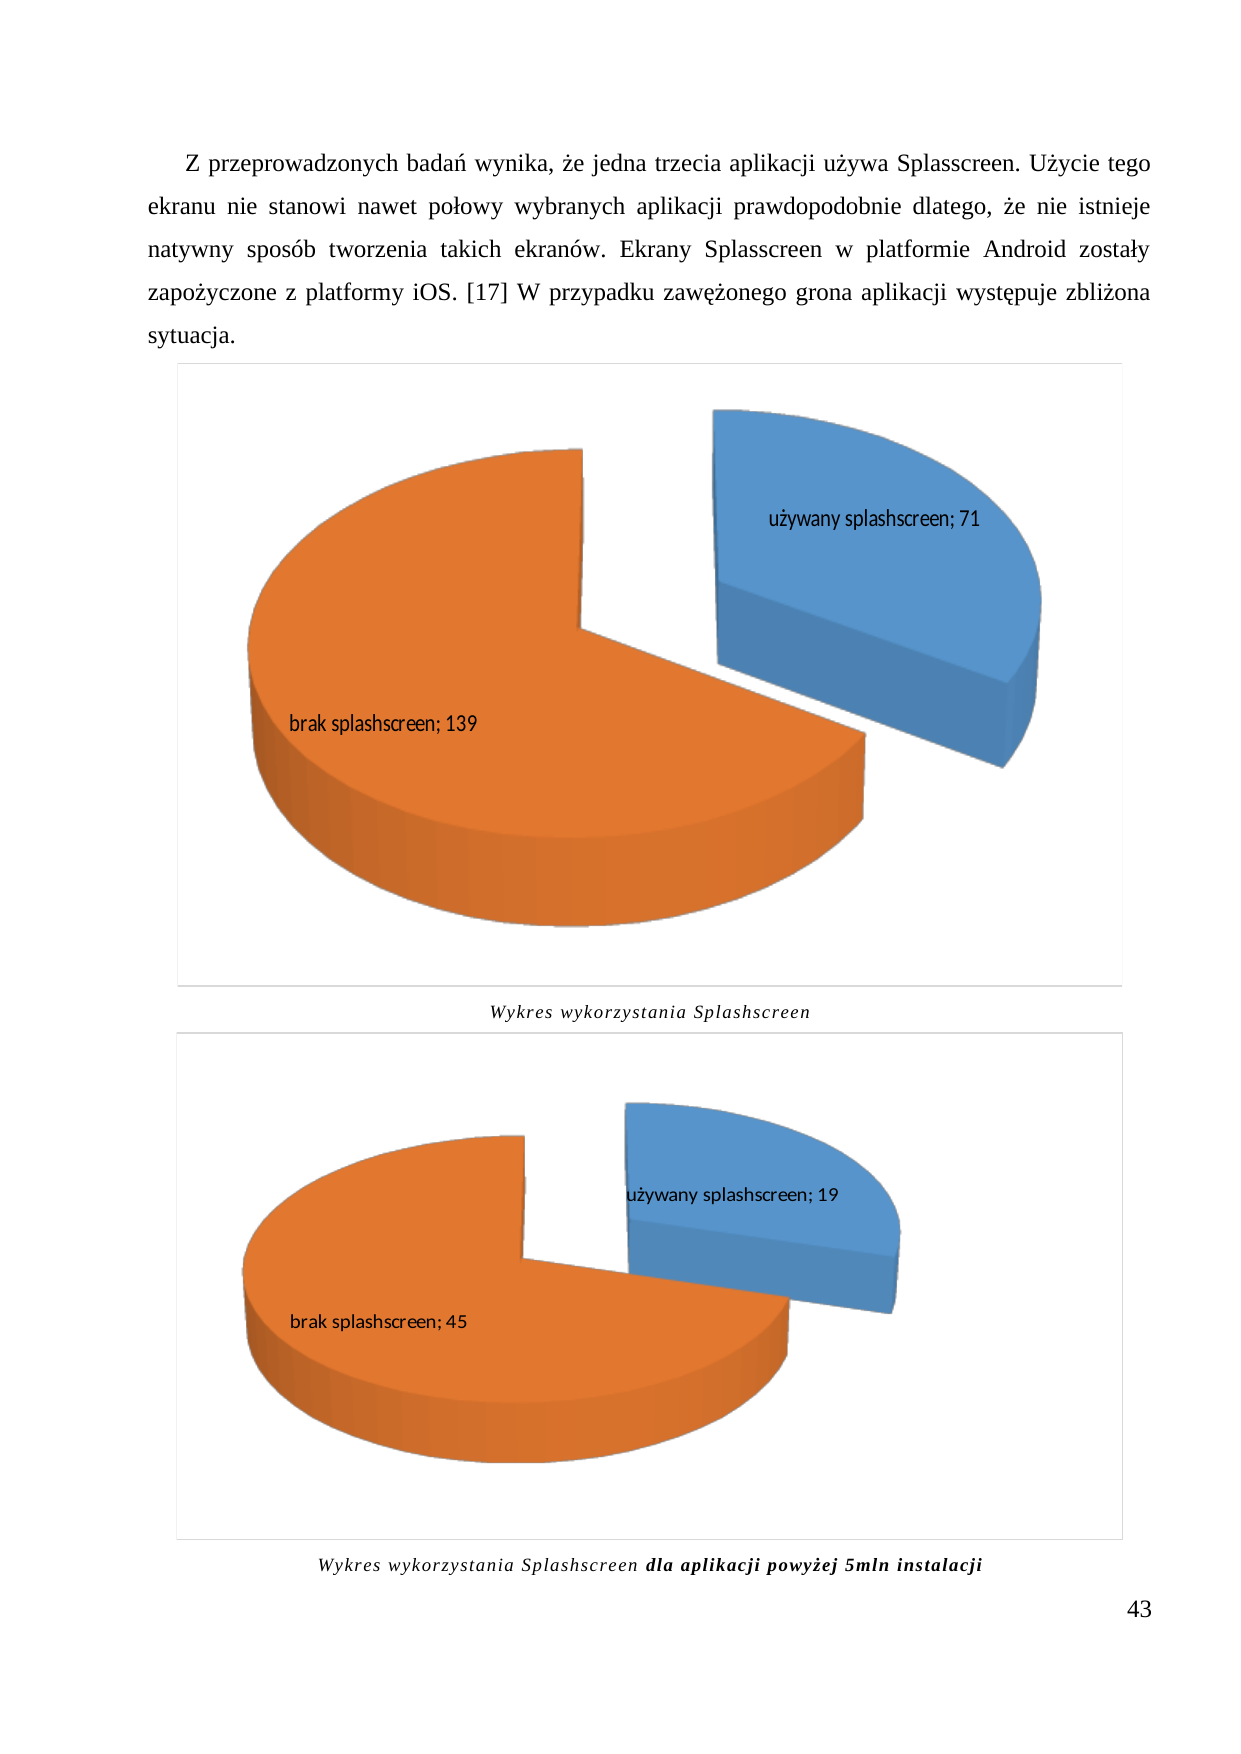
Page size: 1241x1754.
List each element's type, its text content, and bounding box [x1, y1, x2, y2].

subtitle Wykres wykorzystania Splashscreen dla aplikacji powyżej 5mln instalacji [148, 1554, 1152, 1576]
text Z przeprowadzonych badań wynika, że jedna trzecia aplikacji używa Splasscreen. Użycie tego ekranu nie stanowi nawet połowy wybranych aplikacji prawdopodobnie dlatego, że nie istnieje natywny sposób tworzenia takich ekranów. Ekrany Splasscreen w platformie Android zostały zapożyczone z platformy iOS. [17] W przypadku zawężonego grona aplikacji występuje zbliżona sytuacja. [148, 148, 1152, 349]
subtitle Wykres wykorzystania Splashscreen [148, 1001, 1152, 1022]
